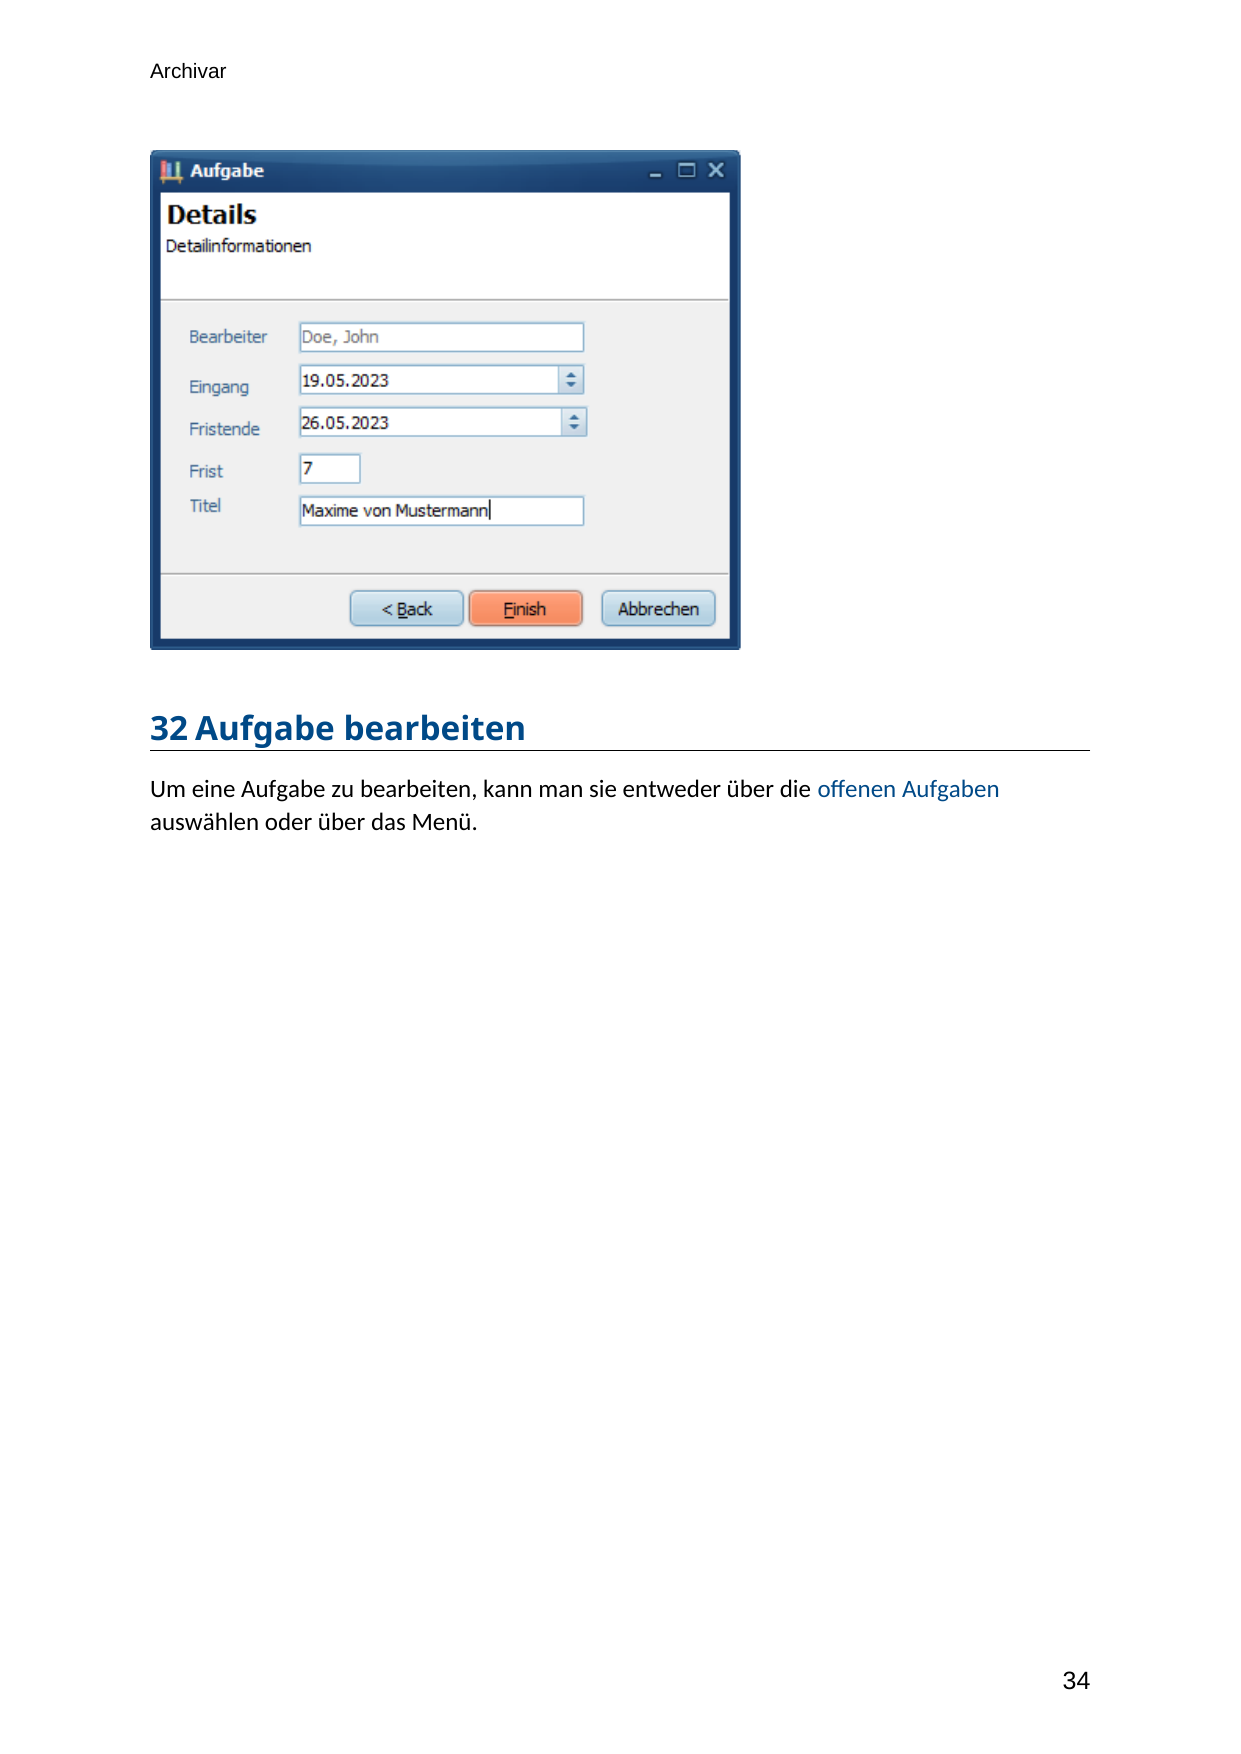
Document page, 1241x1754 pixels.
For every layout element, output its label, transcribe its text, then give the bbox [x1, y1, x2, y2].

picture [150, 150, 741, 650]
subtitle Aufgabe bearbeiten [150, 704, 1090, 750]
text Um eine Aufgabe zu bearbeiten, kann man sie entweder über die offenen Aufgaben auswählen oder über das Menü. [150, 773, 1090, 836]
